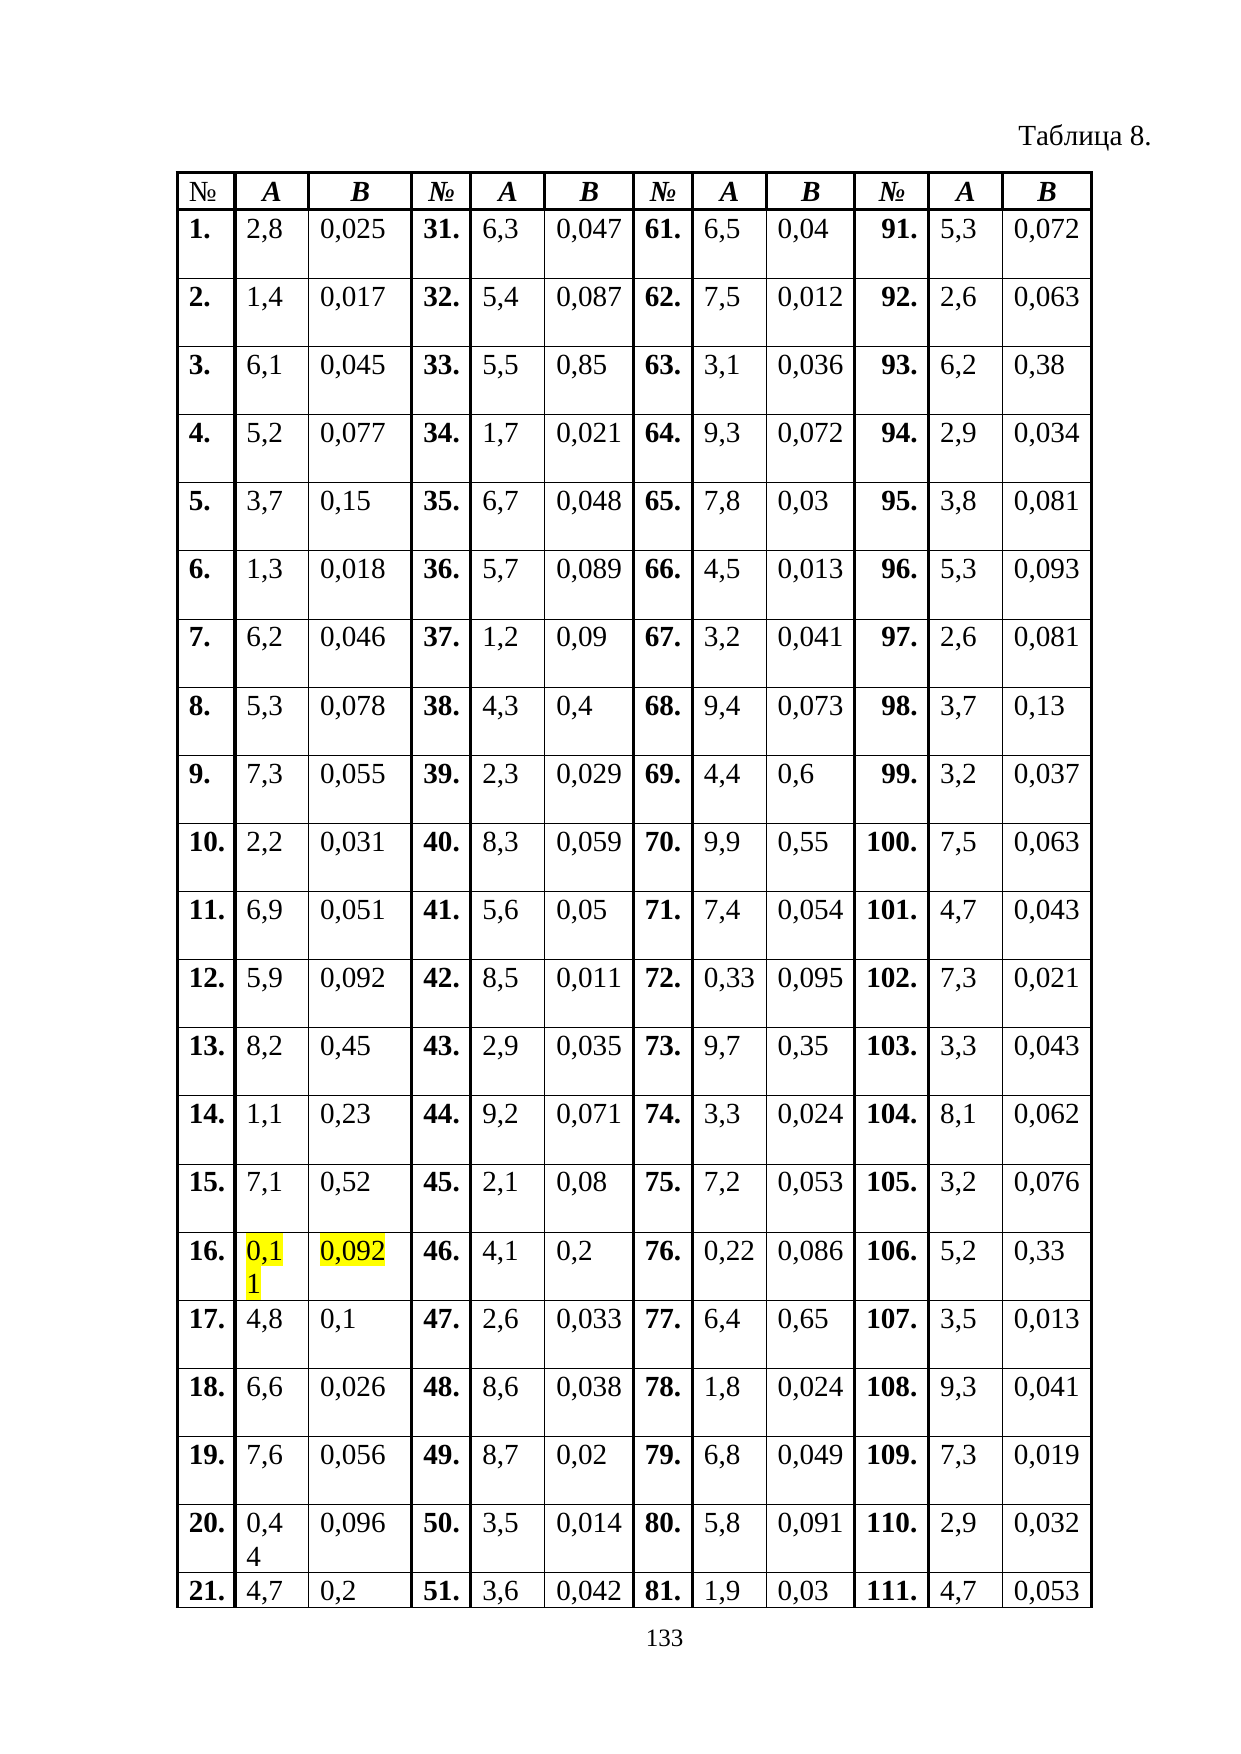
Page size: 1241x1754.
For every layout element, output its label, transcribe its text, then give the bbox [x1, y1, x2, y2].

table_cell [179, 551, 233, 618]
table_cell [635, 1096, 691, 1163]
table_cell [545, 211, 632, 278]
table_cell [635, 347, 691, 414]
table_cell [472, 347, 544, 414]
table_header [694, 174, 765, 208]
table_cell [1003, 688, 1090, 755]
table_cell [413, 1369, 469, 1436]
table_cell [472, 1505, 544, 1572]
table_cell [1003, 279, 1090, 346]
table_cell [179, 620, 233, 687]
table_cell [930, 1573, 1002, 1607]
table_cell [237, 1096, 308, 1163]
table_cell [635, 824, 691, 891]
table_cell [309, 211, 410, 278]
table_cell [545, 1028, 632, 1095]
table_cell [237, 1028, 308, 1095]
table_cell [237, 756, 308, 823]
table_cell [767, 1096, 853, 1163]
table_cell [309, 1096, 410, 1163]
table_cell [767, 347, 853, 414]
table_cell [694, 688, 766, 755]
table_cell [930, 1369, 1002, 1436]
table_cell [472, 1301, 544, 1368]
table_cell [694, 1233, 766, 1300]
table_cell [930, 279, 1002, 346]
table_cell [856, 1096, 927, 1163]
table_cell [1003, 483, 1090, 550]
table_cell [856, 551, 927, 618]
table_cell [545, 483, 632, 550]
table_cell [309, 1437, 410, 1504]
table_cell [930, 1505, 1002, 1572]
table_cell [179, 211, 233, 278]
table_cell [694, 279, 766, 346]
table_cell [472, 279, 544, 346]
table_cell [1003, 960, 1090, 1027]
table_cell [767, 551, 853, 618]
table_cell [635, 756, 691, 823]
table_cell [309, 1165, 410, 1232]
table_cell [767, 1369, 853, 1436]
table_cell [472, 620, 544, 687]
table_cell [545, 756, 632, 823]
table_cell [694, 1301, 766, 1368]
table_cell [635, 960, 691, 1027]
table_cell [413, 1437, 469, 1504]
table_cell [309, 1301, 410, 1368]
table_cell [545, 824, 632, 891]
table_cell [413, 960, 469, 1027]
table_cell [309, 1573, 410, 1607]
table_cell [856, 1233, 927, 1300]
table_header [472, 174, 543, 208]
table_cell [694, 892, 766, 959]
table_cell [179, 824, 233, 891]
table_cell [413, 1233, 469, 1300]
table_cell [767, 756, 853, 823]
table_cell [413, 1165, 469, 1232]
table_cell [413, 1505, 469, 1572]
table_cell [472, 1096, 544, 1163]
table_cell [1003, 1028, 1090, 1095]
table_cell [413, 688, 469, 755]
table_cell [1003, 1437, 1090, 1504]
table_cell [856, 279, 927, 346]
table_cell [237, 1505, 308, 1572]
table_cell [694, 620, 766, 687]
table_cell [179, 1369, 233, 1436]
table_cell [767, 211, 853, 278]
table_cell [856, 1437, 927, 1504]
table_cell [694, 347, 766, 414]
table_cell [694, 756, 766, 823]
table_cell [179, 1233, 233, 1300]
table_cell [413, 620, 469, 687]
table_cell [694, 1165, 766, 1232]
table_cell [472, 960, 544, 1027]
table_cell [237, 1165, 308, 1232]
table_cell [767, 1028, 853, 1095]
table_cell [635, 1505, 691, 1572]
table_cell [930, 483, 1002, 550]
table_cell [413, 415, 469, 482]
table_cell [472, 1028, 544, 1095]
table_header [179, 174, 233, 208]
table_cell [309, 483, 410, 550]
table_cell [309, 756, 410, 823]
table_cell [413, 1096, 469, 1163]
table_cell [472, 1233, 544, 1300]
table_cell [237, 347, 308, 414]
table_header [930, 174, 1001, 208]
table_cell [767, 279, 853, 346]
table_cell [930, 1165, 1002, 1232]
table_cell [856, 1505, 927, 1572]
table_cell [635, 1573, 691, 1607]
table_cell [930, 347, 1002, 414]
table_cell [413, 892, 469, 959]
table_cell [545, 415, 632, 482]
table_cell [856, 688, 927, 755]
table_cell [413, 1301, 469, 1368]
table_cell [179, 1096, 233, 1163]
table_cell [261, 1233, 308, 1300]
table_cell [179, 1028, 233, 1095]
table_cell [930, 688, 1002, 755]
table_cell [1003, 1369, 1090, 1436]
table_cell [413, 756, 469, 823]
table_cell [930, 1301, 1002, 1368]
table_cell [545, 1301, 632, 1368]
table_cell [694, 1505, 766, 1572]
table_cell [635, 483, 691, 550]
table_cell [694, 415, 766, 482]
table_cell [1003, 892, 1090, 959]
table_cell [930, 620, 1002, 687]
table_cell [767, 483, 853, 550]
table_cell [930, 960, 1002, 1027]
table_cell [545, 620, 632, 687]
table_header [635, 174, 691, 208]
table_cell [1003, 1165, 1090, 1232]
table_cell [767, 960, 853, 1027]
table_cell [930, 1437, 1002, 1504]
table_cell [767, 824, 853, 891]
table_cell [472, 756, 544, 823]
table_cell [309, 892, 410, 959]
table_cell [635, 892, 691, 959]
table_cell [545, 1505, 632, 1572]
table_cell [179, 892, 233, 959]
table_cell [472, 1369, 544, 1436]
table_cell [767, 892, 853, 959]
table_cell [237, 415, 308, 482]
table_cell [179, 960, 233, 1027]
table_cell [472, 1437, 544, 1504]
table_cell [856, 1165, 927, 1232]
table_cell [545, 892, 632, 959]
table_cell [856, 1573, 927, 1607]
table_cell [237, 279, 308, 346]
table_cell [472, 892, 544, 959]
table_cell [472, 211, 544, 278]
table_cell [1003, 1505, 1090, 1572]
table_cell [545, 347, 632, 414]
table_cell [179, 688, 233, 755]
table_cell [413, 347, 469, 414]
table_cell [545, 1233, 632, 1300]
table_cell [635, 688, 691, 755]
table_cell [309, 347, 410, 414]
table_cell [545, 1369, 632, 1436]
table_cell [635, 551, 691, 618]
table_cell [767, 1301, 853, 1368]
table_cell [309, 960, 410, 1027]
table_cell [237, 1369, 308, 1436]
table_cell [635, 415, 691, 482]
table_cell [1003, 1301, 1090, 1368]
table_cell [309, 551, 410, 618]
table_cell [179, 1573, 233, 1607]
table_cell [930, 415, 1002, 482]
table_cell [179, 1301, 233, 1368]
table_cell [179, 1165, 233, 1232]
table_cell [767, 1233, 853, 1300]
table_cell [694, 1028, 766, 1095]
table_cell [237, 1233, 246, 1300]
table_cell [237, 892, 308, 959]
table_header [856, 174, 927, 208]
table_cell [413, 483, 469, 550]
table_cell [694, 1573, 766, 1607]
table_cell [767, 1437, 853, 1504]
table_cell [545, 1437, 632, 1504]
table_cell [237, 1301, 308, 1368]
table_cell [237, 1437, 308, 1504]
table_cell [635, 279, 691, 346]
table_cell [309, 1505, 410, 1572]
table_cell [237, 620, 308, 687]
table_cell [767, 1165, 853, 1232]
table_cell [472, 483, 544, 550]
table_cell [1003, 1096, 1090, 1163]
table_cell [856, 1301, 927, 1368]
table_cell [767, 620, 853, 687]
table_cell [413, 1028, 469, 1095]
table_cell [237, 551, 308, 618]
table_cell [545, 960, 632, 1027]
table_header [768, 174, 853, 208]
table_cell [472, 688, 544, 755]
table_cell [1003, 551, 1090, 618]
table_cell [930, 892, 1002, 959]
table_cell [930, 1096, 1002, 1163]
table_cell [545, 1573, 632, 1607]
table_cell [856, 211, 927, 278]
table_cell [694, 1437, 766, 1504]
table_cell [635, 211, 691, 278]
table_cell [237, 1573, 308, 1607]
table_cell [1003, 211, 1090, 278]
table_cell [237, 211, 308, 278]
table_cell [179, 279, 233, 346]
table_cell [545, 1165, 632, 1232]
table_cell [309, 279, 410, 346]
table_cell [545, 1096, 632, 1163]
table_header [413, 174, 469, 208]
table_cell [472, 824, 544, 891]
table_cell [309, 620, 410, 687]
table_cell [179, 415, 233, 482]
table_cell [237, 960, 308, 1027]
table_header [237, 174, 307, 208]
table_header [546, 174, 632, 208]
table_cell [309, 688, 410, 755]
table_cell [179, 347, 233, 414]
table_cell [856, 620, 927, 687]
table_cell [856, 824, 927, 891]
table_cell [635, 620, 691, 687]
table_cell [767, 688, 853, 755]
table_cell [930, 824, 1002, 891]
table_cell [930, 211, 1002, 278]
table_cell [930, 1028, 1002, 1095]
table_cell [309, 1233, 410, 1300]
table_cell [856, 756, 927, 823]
text Таблица 8. [252, 118, 1152, 152]
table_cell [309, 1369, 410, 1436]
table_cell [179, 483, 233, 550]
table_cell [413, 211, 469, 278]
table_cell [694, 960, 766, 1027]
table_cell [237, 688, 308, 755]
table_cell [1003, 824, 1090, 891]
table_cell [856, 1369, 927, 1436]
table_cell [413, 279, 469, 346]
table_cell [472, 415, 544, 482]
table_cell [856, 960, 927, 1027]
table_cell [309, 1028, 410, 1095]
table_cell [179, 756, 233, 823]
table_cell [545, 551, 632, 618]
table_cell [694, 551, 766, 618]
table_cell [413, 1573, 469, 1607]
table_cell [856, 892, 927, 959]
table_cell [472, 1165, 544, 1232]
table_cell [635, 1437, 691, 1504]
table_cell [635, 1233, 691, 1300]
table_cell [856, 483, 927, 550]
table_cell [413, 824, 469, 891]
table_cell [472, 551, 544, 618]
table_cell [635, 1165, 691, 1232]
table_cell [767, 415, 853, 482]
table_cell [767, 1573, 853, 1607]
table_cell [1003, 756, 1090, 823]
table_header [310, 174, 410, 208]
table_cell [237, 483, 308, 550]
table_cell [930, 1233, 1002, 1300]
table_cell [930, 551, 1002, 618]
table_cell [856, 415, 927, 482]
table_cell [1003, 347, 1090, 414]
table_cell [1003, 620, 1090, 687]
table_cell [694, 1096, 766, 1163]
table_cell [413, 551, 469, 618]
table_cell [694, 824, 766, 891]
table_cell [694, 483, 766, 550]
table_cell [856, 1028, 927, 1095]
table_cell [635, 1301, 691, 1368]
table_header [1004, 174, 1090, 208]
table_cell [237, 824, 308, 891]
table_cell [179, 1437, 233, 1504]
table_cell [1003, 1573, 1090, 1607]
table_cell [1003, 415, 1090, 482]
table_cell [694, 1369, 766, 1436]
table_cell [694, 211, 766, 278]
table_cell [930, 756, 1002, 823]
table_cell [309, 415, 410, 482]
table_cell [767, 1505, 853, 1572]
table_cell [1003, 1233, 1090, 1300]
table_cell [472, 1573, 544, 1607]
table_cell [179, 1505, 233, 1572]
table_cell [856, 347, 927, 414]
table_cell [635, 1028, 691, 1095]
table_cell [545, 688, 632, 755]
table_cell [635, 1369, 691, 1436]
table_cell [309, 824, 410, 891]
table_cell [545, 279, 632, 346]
